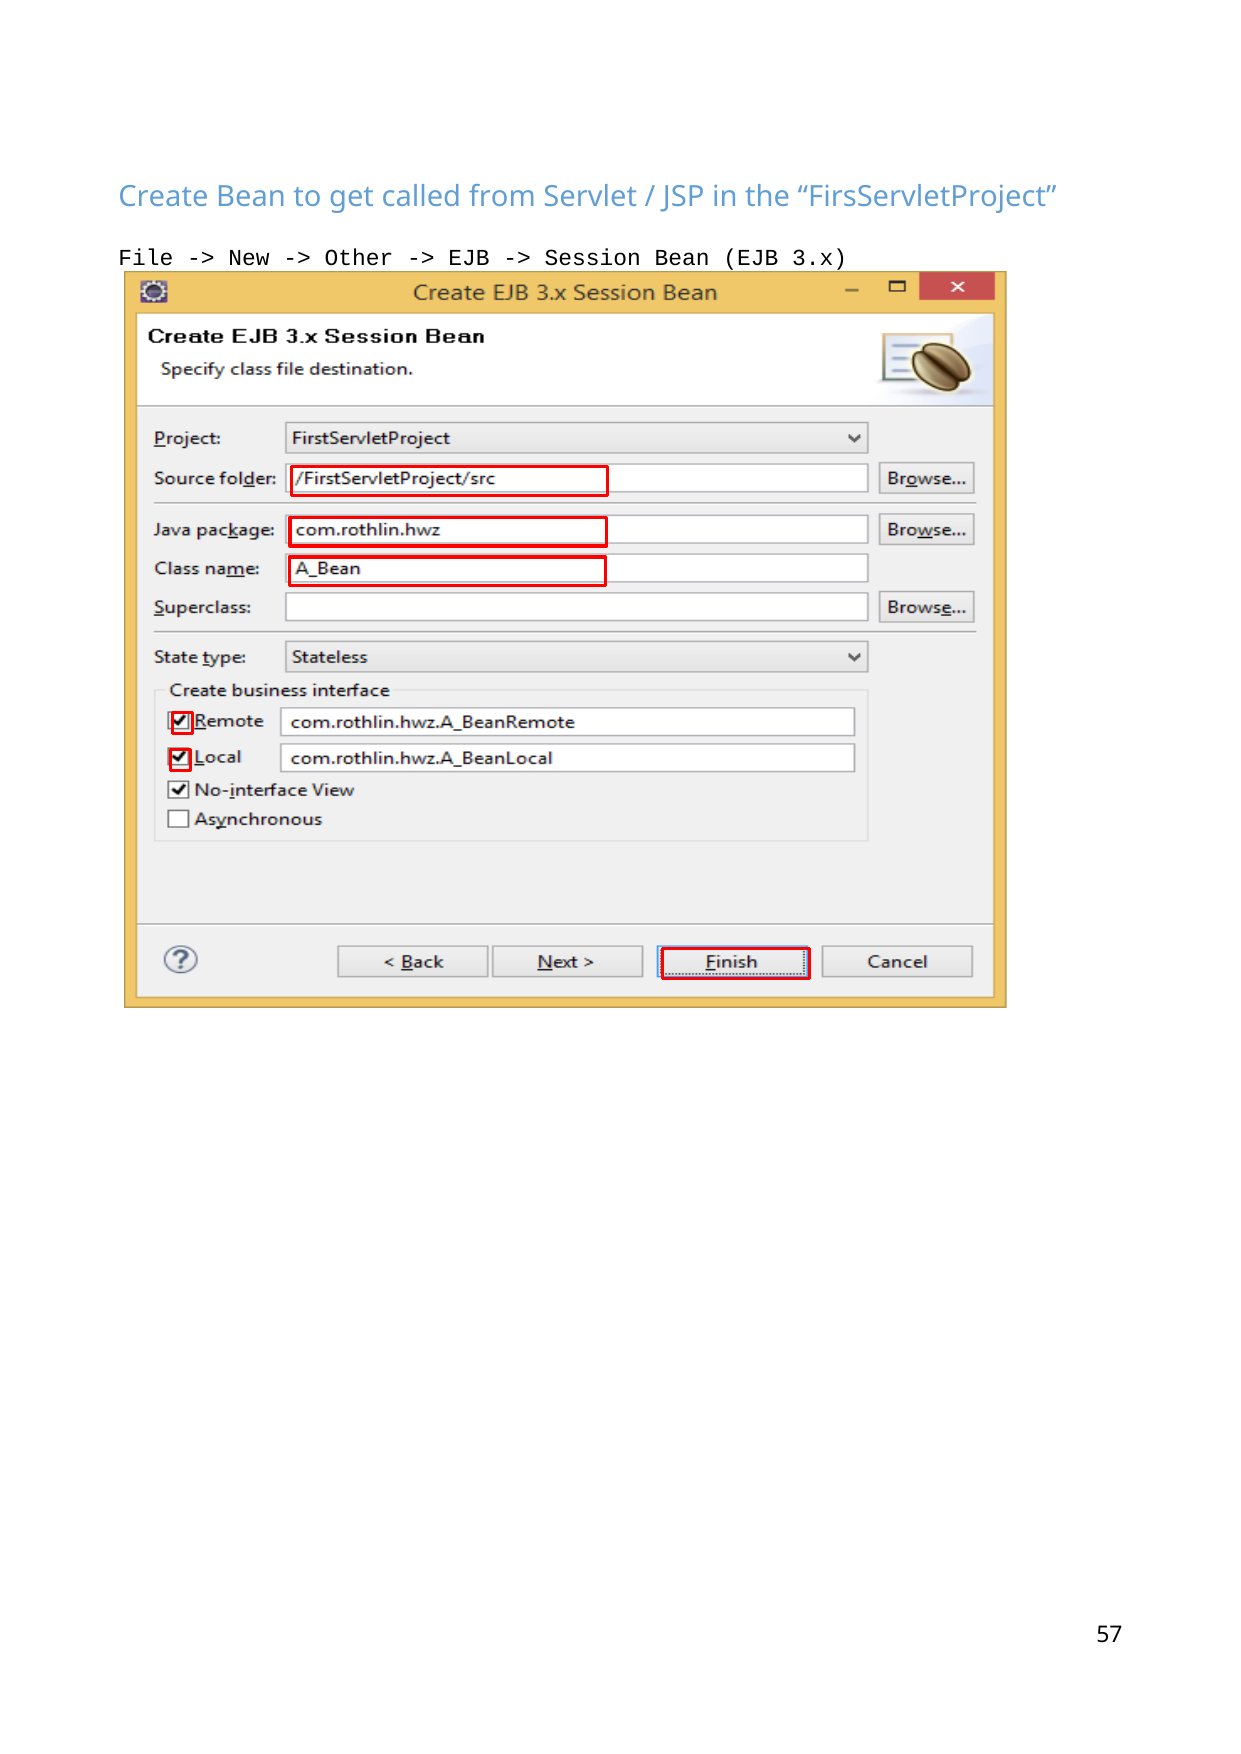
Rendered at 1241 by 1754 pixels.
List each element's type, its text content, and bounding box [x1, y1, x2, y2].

subtitle Create Bean to get called from Servlet / JSP in the “FirsServletProject” [118, 175, 1122, 214]
picture [124, 271, 1007, 1008]
text File -> New -> Other -> EJB -> Session Bean (EJB 3.x) [118, 246, 1122, 272]
